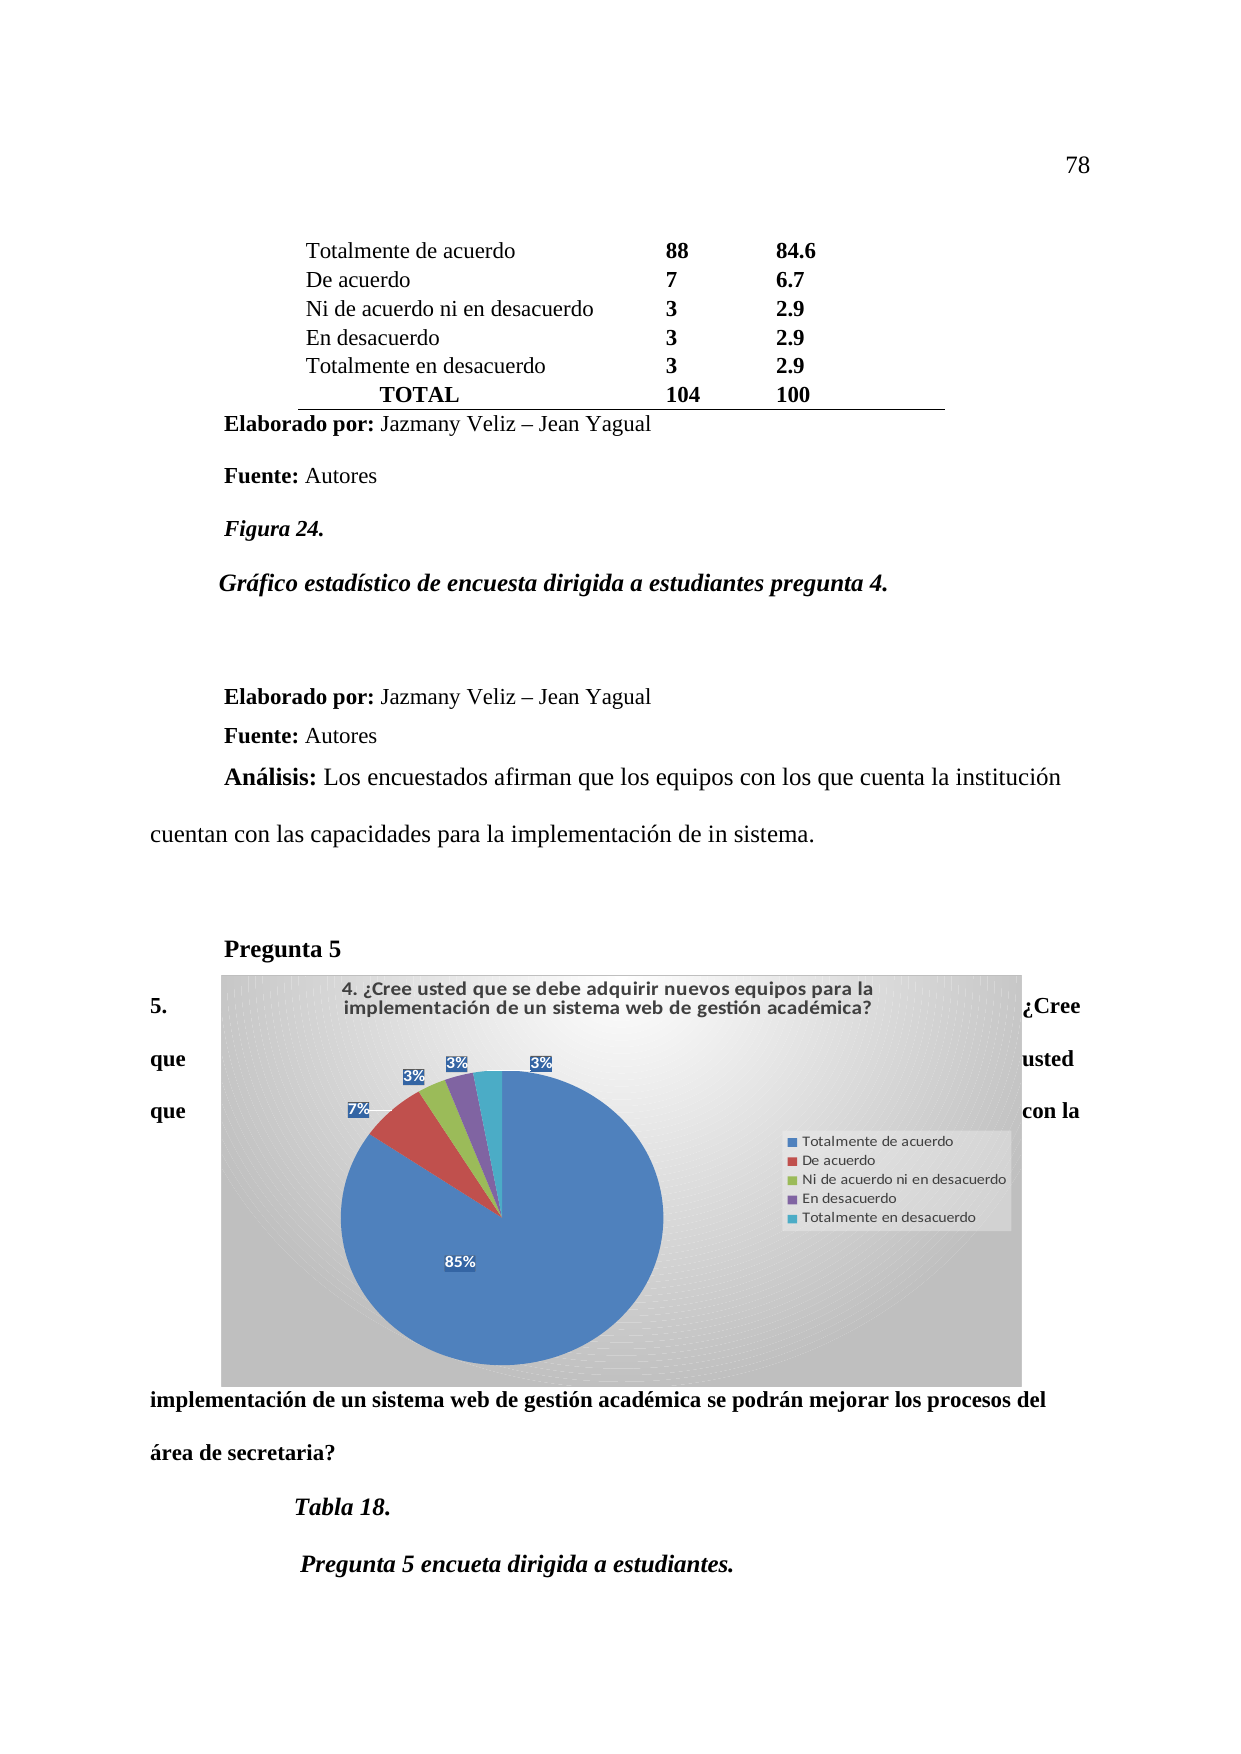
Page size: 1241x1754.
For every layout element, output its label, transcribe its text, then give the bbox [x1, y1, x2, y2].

table_cell 104 [658, 380, 768, 409]
text 5. ¿Cree que usted que con la implementación de un sistema web de gestión académica se podrán mejorar los procesos del área de secretaria? [150, 992, 1090, 1466]
table_cell 100 [769, 380, 945, 409]
text Elaborado por: Jazmany Veliz – Jean Yagual [150, 410, 1090, 436]
table_cell 7 [658, 265, 768, 294]
table_cell Totalmente en desacuerdo [298, 351, 658, 380]
text Figura 24. [150, 515, 1090, 542]
table_cell Ni de acuerdo ni en desacuerdo [298, 294, 658, 322]
text Pregunta 5 encueta dirigida a estudiantes. [150, 1549, 1090, 1578]
table_cell 3 [658, 351, 768, 380]
text Fuente: Autores [150, 722, 1090, 749]
text Fuente: Autores [150, 462, 1090, 489]
table_cell De acuerdo [298, 265, 658, 294]
text Análisis: Los encuestados afirman que los equipos con los que cuenta la institución cuentan con las capacidades para la implementación de in sistema. [150, 762, 1090, 848]
text Gráfico estadístico de encuesta dirigida a estudiantes pregunta 4. [150, 568, 1090, 597]
table_cell 3 [658, 294, 768, 322]
text Pregunta 5 [150, 934, 1090, 963]
table_cell 6.7 [769, 265, 945, 294]
table_cell Totalmente de acuerdo [298, 236, 658, 265]
text Elaborado por: Jazmany Veliz – Jean Yagual [150, 683, 1090, 709]
table_cell 2.9 [769, 351, 945, 380]
table_cell 3 [658, 323, 768, 351]
table_cell TOTAL [298, 380, 658, 409]
table_cell 2.9 [769, 294, 945, 322]
table_cell En desacuerdo [298, 323, 658, 351]
table_cell 88 [658, 236, 768, 265]
table_cell 84.6 [769, 236, 945, 265]
table_cell 2.9 [769, 323, 945, 351]
text Tabla 18. [150, 1492, 1090, 1521]
